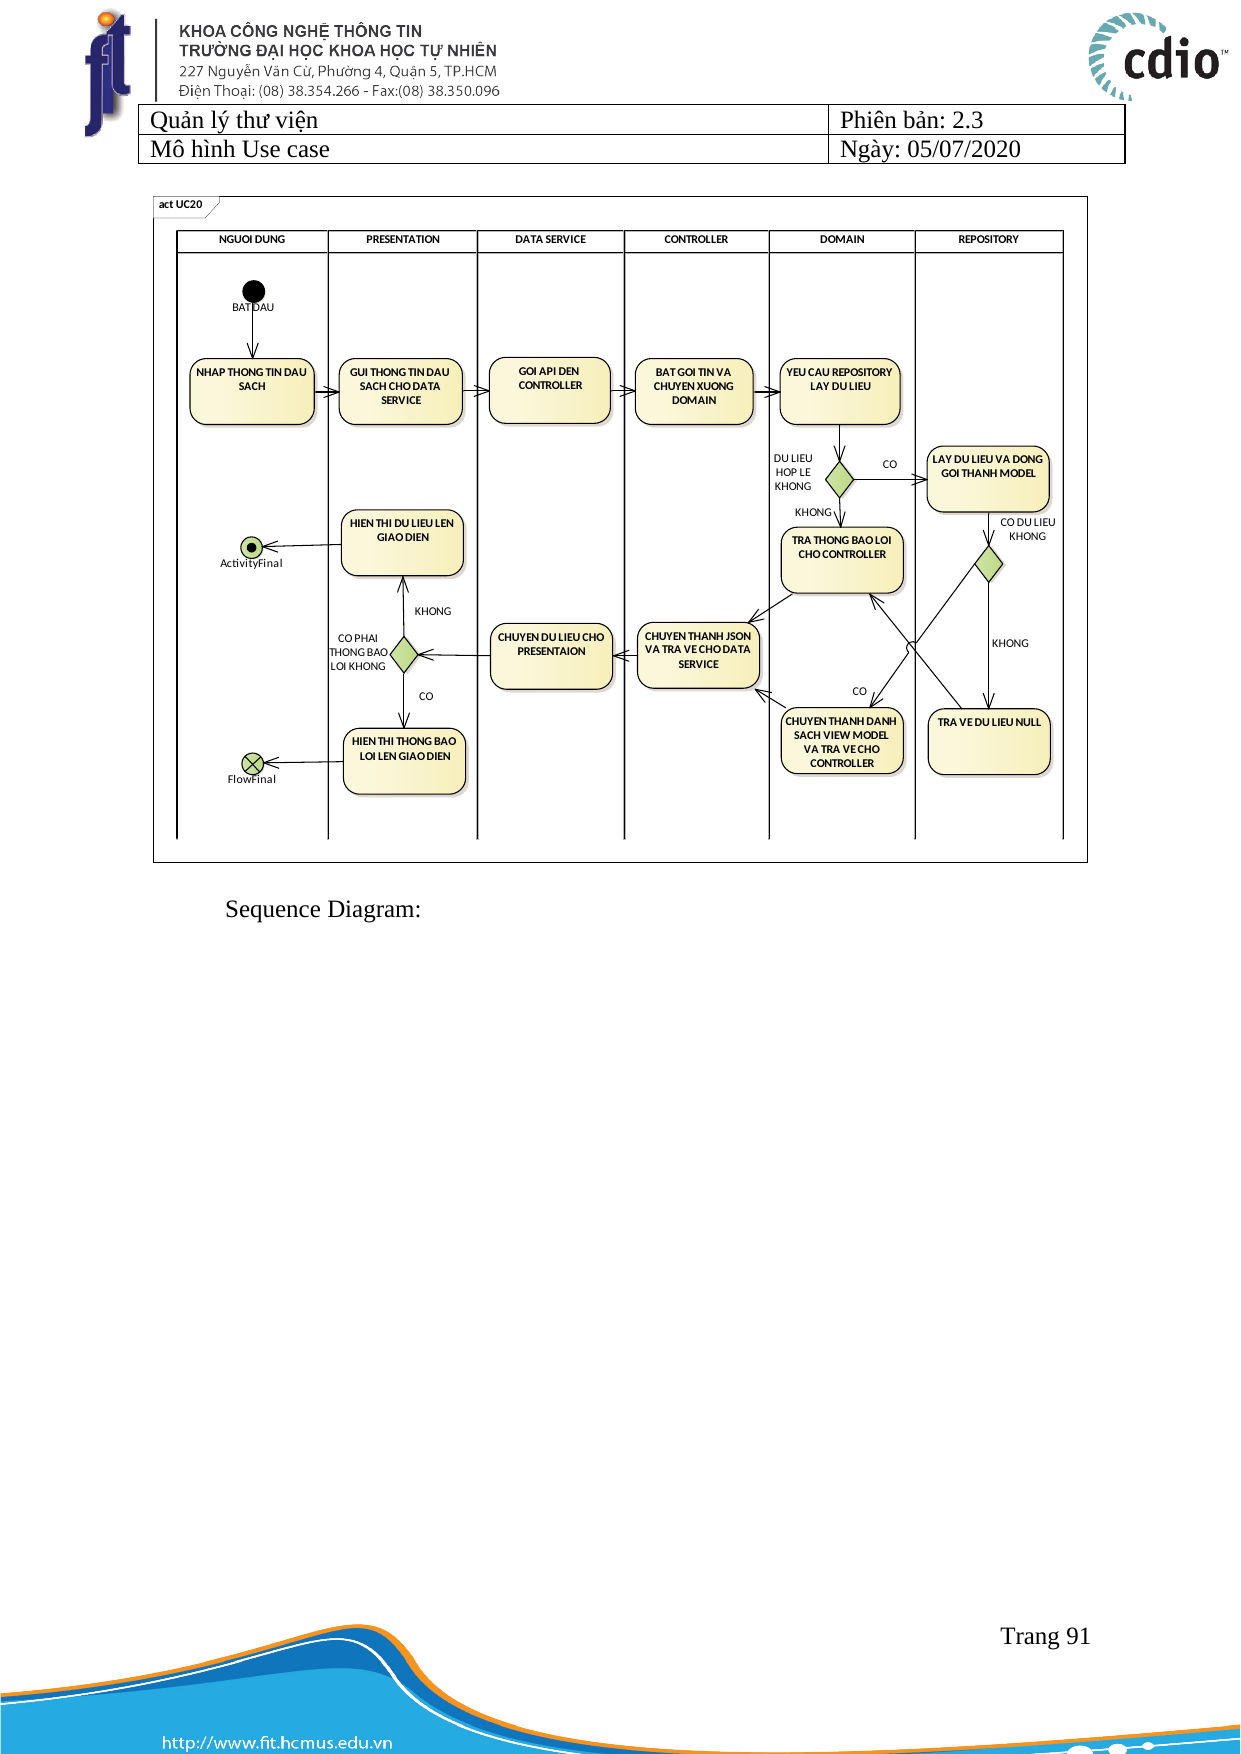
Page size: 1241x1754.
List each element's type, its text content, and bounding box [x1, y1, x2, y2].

text Sequence Diagram: [225, 894, 1090, 923]
picture [61, 1, 1241, 161]
picture [829, 135, 1124, 161]
picture [829, 105, 1124, 134]
picture [0, 1621, 1241, 1754]
picture [139, 105, 828, 134]
picture [139, 135, 828, 161]
